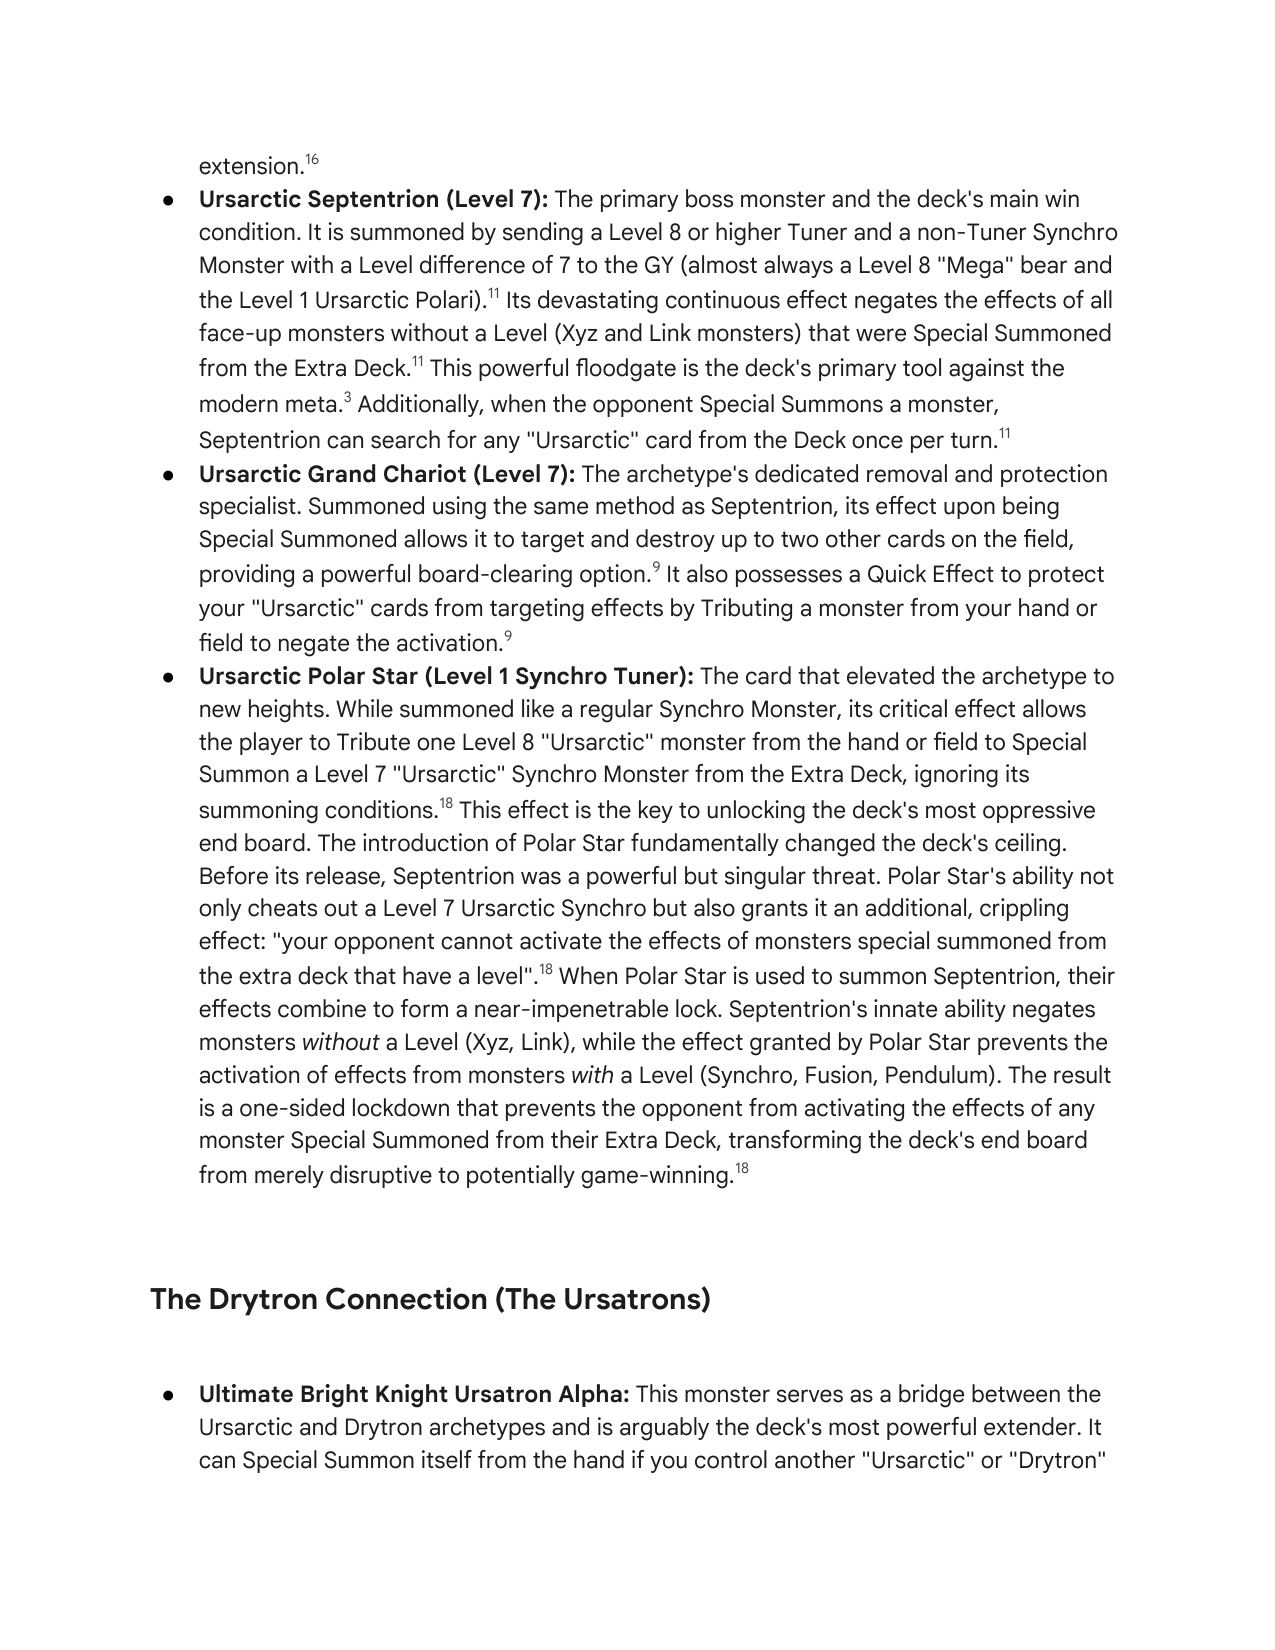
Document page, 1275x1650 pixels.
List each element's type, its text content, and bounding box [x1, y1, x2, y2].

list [161, 1381, 1125, 1475]
subtitle The Drytron Connection (The Ursatrons) [150, 1281, 1125, 1318]
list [161, 150, 1125, 181]
list Ursarctic Grand Chariot (Level 7): The archetype's dedicated removal and protection specialist. Summoned using the same method as Septentrion, its effect upon being Special Summoned allows it to target and destroy up to two other cards on the field, providing a powerful board-clearing option.9 It also possesses a Quick Effect to protect your "Ursarctic" cards from targeting effects by Tributing a monster from your hand or field to negate the activation.9 [161, 460, 1125, 658]
list Ursarctic Polar Star (Level 1 Synchro Tuner): The card that elevated the archetype to new heights. While summoned like a regular Synchro Monster, its critical effect allows the player to Tribute one Level 8 "Ursarctic" monster from the hand or field to Special Summon a Level 7 "Ursarctic" Synchro Monster from the Extra Deck, ignoring its summoning conditions.18 This effect is the key to unlocking the deck's most oppressive end board. The introduction of Polar Star fundamentally changed the deck's ceiling. Before its release, Septentrion was a powerful but singular threat. Polar Star's ability not only cheats out a Level 7 Ursarctic Synchro but also grants it an additional, crippling effect: "your opponent cannot activate the effects of monsters special summoned from the extra deck that have a level".18 When Polar Star is used to summon Septentrion, their effects combine to form a near-impenetrable lock. Septentrion's innate ability negates monsters without a Level (Xyz, Link), while the effect granted by Polar Star prevents the activation of effects from monsters with a Level (Synchro, Fusion, Pendulum). The result is a one-sided lockdown that prevents the opponent from activating the effects of any monster Special Summoned from their Extra Deck, transforming the deck's end board from merely disruptive to potentially game-winning.18 [161, 663, 1125, 1191]
list Ursarctic Septentrion (Level 7): The primary boss monster and the deck's main win condition. It is summoned by sending a Level 8 or higher Tuner and a non-Tuner Synchro Monster with a Level difference of 7 to the GY (almost always a Level 8 "Mega" bear and the Level 1 Ursarctic Polari).11 Its devastating continuous effect negates the effects of all face-up monsters without a Level (Xyz and Link monsters) that were Special Summoned from the Extra Deck.11 This powerful floodgate is the deck's primary tool against the modern meta.3 Additionally, when the opponent Special Summons a monster, Septentrion can search for any "Ursarctic" card from the Deck once per turn.11 [161, 186, 1125, 456]
